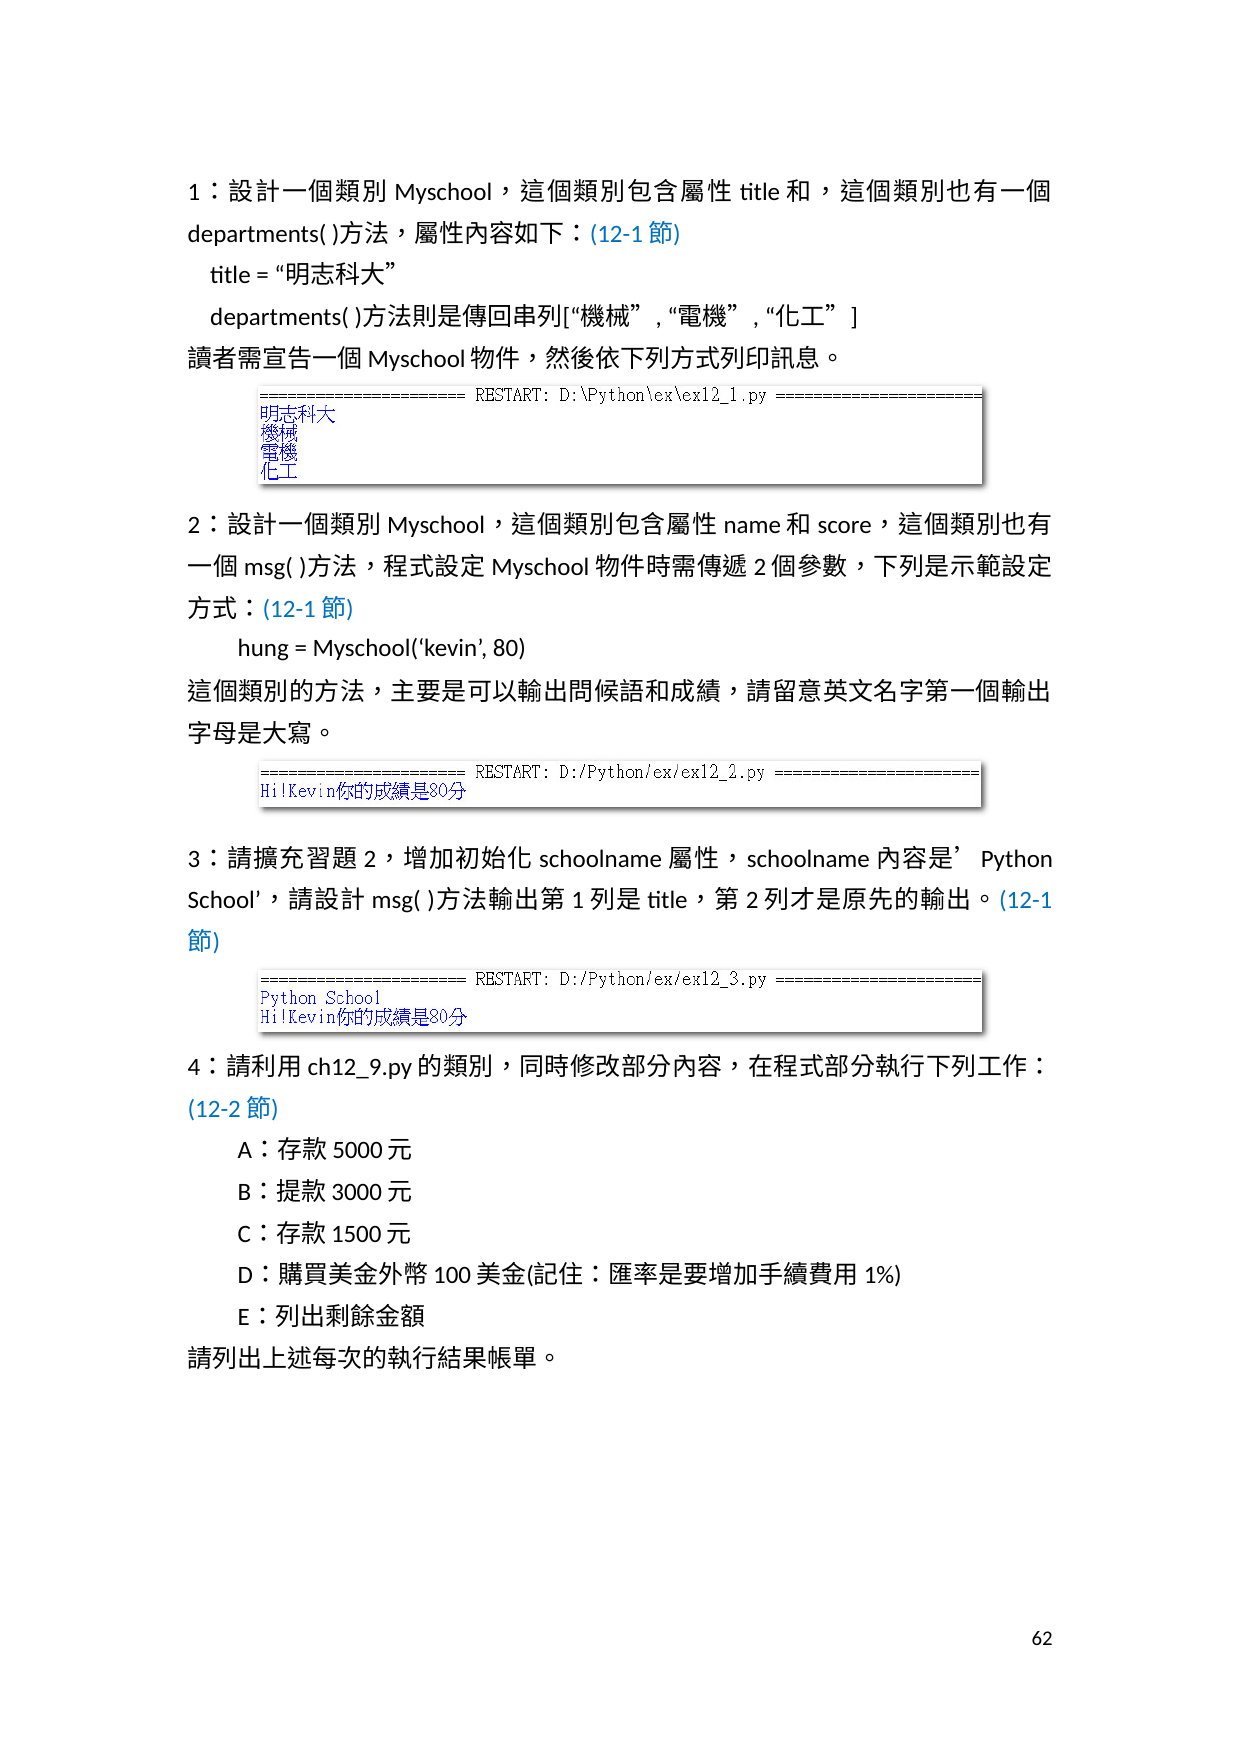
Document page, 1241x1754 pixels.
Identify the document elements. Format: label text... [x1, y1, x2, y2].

text C：存款1500元 [237, 1210, 1053, 1252]
text E：列出剩餘金額 [237, 1294, 1053, 1335]
text hung = Myschool(‘kevin’, 80) [237, 627, 1053, 669]
text 4：請利用ch12_9.py的類別，同時修改部分內容，在程式部分執行下列工作：(12-2節) [187, 1044, 1053, 1127]
text 這個類別的方法，主要是可以輸出問候語和成績，請留意英文名字第一個輸出字母是大寫。 [187, 669, 1053, 752]
text A：存款5000元 [237, 1127, 1053, 1169]
text title = “明志科大” [187, 252, 1053, 294]
text 3：請擴充習題2，增加初始化schoolname屬性，schoolname內容是’Python School’，請設計msg( )方法輸出第1列是title，第2列才是原先的輸出。(12-1節) [187, 835, 1053, 960]
text B：提款3000元 [237, 1169, 1053, 1210]
text D：購買美金外幣100美金(記住：匯率是要增加手續費用1%) [237, 1252, 1053, 1294]
picture [248, 960, 992, 1042]
picture [248, 377, 992, 494]
text 2：設計一個類別Myschool，這個類別包含屬性name和score，這個類別也有一個msg( )方法，程式設定Myschool物件時需傳遞2個參數，下列是示範設定方式：(12-1節) [187, 502, 1053, 627]
text 請列出上述每次的執行結果帳單。 [187, 1335, 1053, 1377]
picture [250, 752, 991, 817]
text departments( )方法則是傳回串列[“機械”, “電機”, “化工”] [187, 294, 1053, 335]
text 1：設計一個類別Myschool，這個類別包含屬性title和，這個類別也有一個departments( )方法，屬性內容如下：(12-1節) [187, 169, 1053, 252]
text 讀者需宣告一個Myschool物件，然後依下列方式列印訊息。 [187, 335, 1053, 377]
